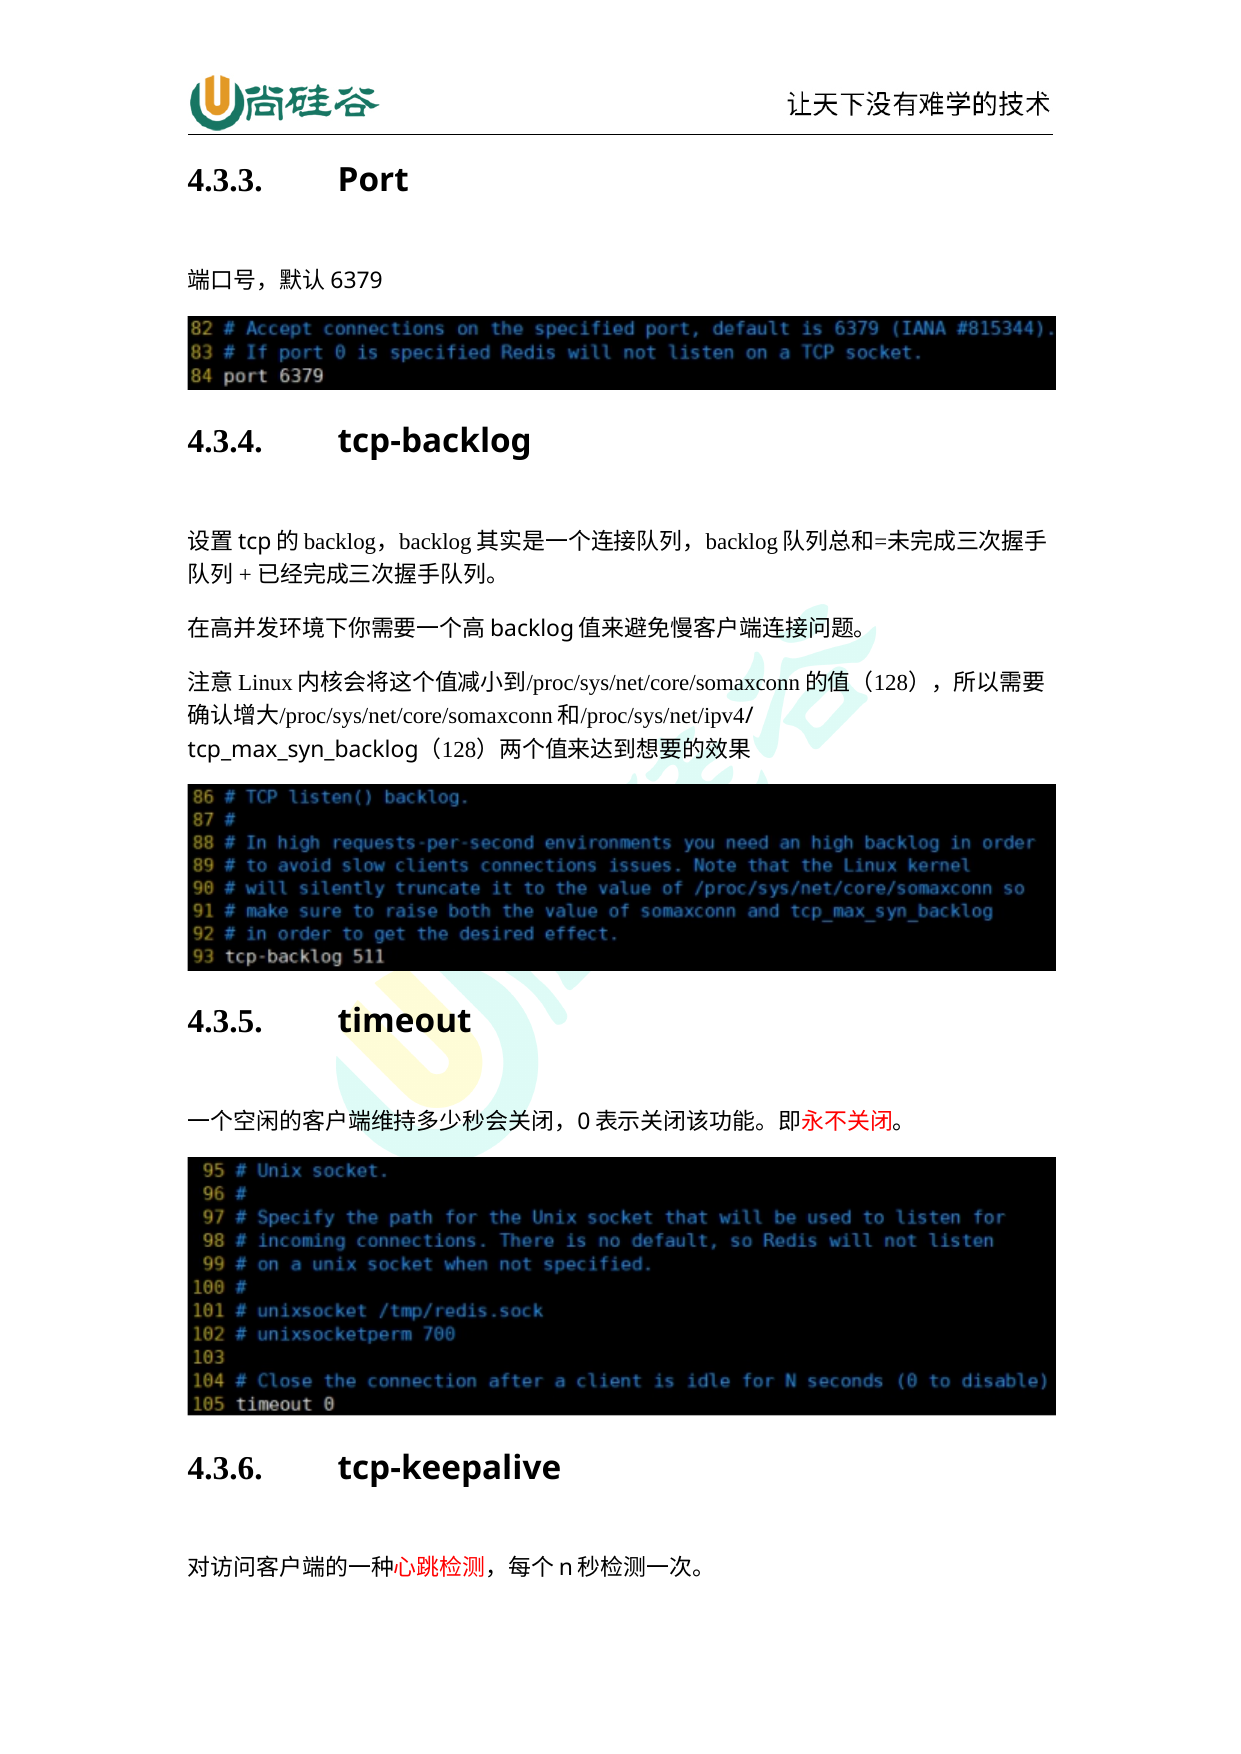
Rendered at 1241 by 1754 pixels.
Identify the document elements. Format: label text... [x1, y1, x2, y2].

text 端口号，默认 6379 [187, 262, 1053, 295]
picture [187, 1157, 1056, 1417]
text 在高并发环境下你需要一个高backlog值来避免慢客户端连接问题。 [187, 610, 1053, 643]
text 注意Linux内核会将这个值减小到/proc/sys/net/core/somaxconn的值（128），所以需要确认增大/proc/sys/net/core/somaxconn和/proc/sys/net/ipv4/tcp_max_syn_backlog（128）两个值来达到想要的效果 [187, 664, 1053, 764]
subtitle Port [187, 156, 1053, 202]
subtitle tcp-backlog [187, 417, 1053, 462]
subtitle tcp-keepalive [187, 1443, 1053, 1489]
picture [187, 784, 1056, 971]
picture [187, 316, 1056, 390]
subtitle timeout [187, 997, 1053, 1043]
text 设置tcp的backlog，backlog其实是一个连接队列，backlog队列总和=未完成三次握手队列 + 已经完成三次握手队列。 [187, 522, 1053, 589]
picture [187, 73, 1053, 132]
text 一个空闲的客户端维持多少秒会关闭，0表示关闭该功能。即永不关闭。 [187, 1103, 1053, 1136]
text 对访问客户端的一种心跳检测，每个n秒检测一次。 [187, 1549, 1053, 1582]
